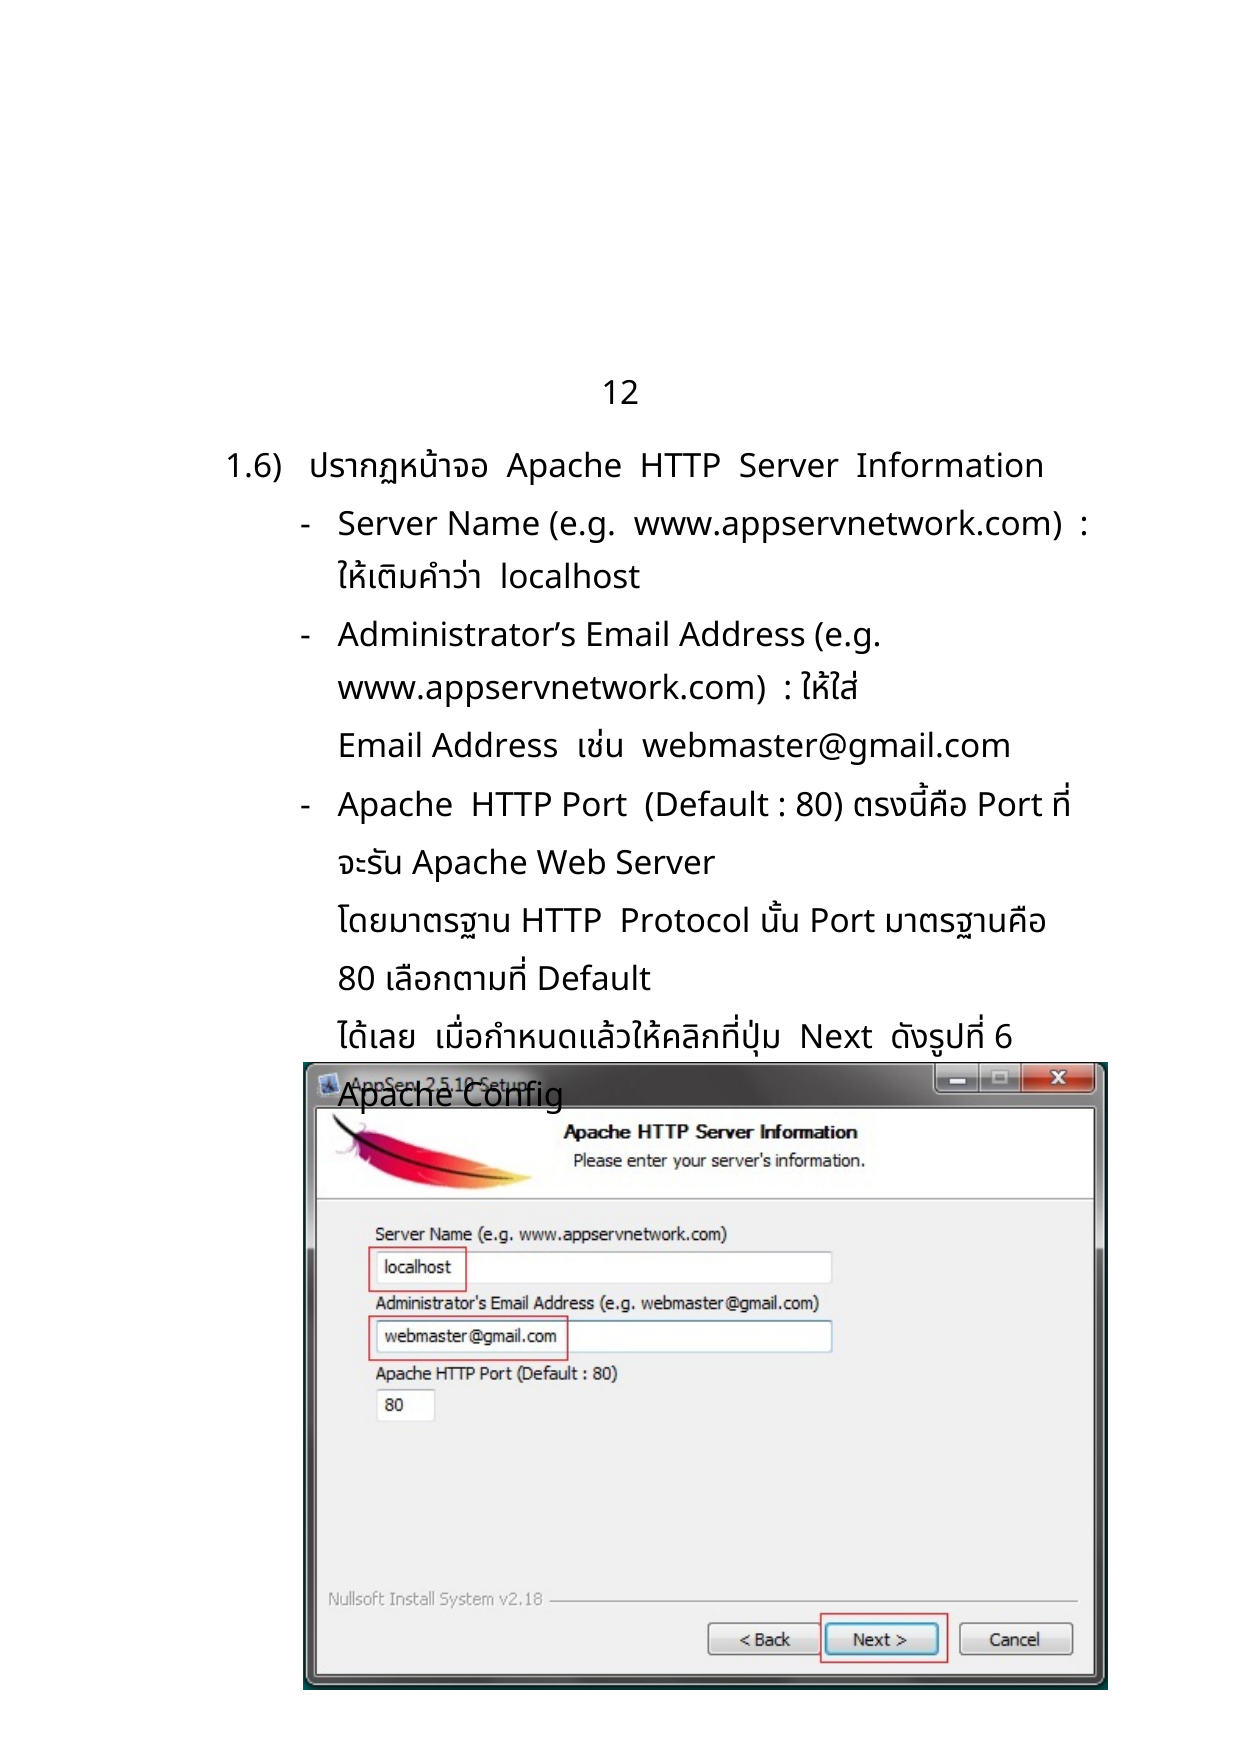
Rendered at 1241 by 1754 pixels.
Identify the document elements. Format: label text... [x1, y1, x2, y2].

list Administrator’s Email Address (e.g. www.appservnetwork.com) : ให้ใส่ [300, 611, 1090, 715]
picture [303, 1062, 1108, 1690]
list Server Name (e.g. www.appservnetwork.com) : ให้เติมคำว่า localhost [300, 500, 1090, 604]
list ปรากฏหน้าจอ Apache HTTP Server Information [225, 442, 1090, 493]
text 12 [150, 369, 1090, 414]
list Apache HTTP Port (Default : 80) ตรงนี้คือ Port ที่จะรัน Apache Web Server [300, 780, 1090, 889]
list โดยมาตรฐาน HTTP Protocol นั้น Port มาตรฐานคือ 80 เลือกตามที่ Default [337, 897, 1090, 1005]
list ได้เลย เมื่อกำหนดแล้วให้คลิกที่ปุ่ม Next ดังรูปที่ 6 Apache Config [337, 1013, 1090, 1116]
list Email Address เช่น webmaster@gmail.com [337, 722, 1090, 773]
